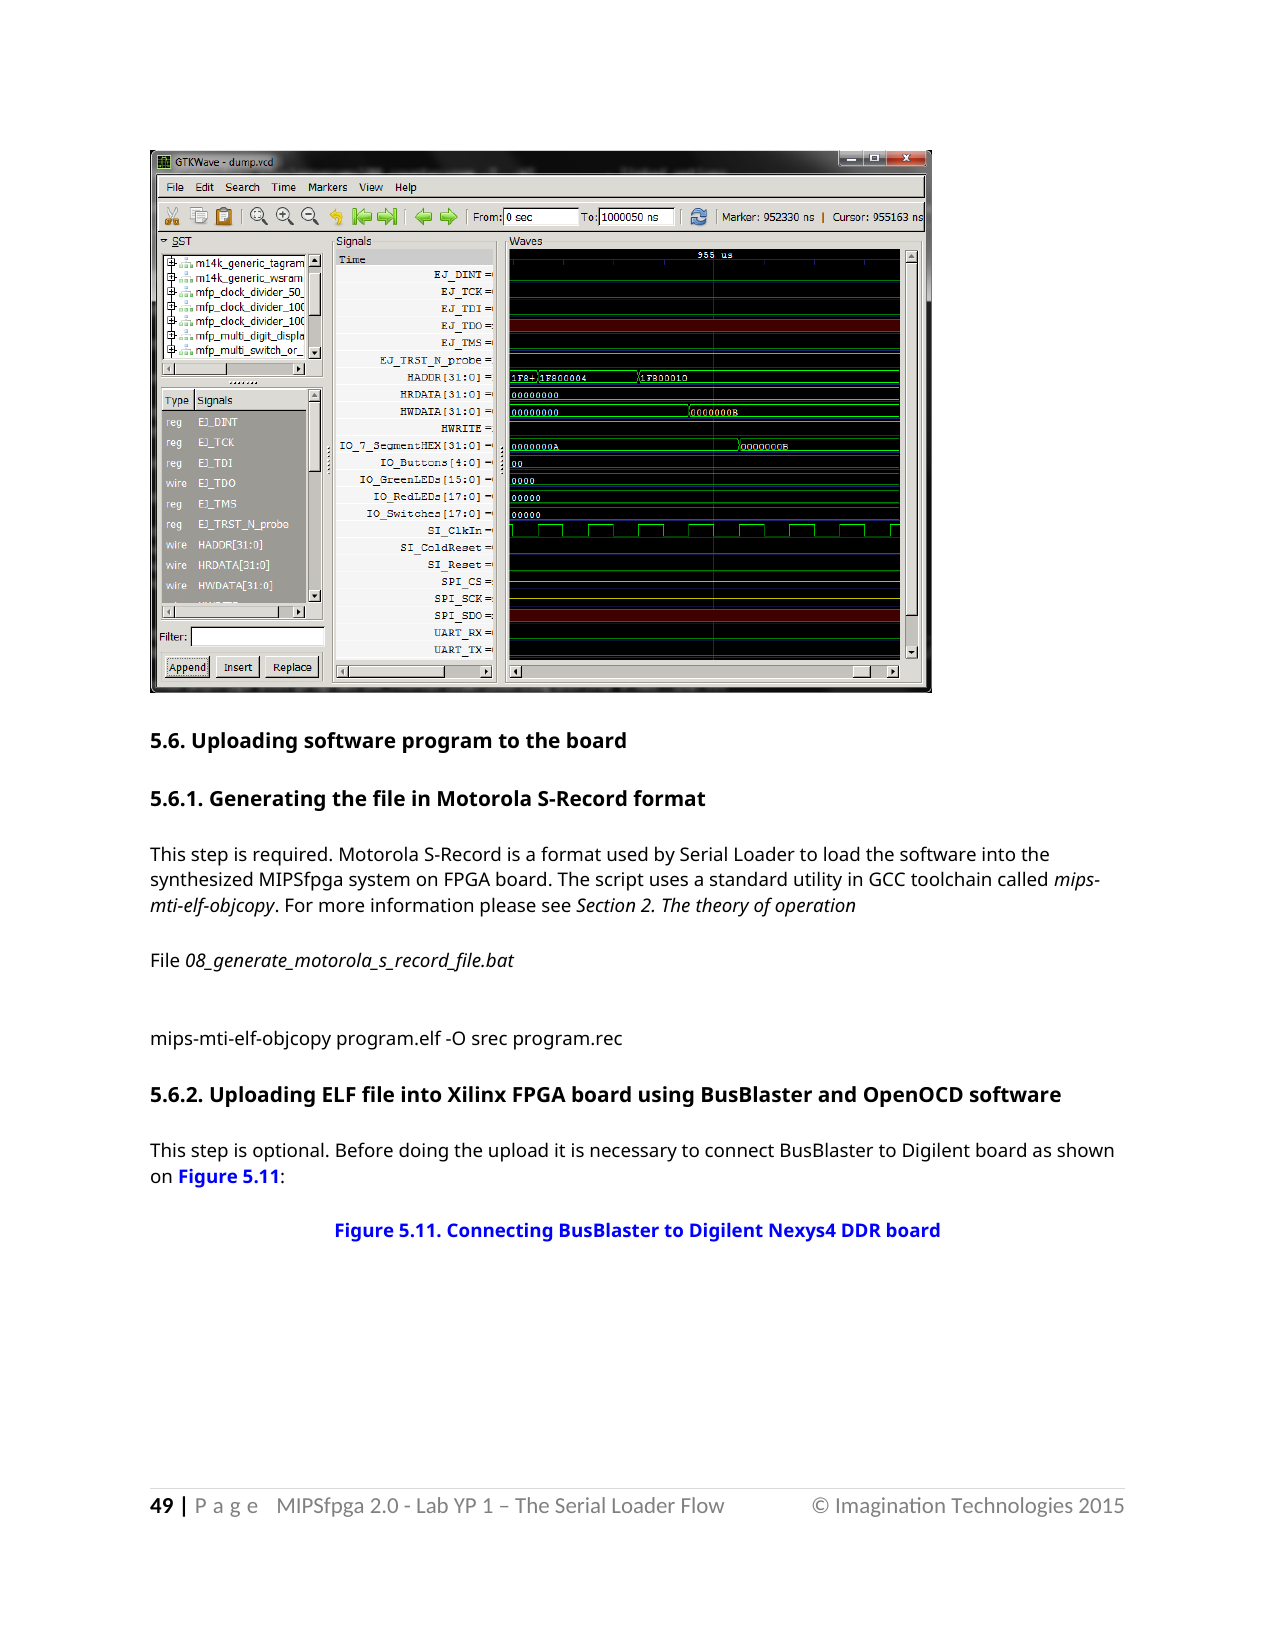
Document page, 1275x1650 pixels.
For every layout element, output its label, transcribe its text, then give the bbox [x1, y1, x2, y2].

text 5.6. Uploading software program to the board [150, 726, 1125, 754]
text mips-mti-elf-objcopy program.elf -O srec program.rec [150, 1025, 1125, 1051]
text This step is required. Motorola S-Record is a format used by Serial Loader to load the software into the synthesized MIPSfpga system on FPGA board. The script uses a standard utility in GCC toolchain called mips-mti-elf-objcopy. For more information please see Section 2. The theory of operation [150, 841, 1125, 918]
text Figure 5.11. Connecting BusBlaster to Digilent Nexys4 DDR board [150, 1218, 1125, 1243]
picture [150, 150, 932, 693]
text 5.6.2. Uploading ELF file into Xilinx FPGA board using BusBlaster and OpenOCD software [150, 1080, 1125, 1108]
text 5.6.1. Generating the file in Motorola S-Record format [150, 784, 1125, 812]
text File 08_generate_motorola_s_record_file.bat [150, 947, 1125, 972]
text This step is optional. Before doing the upload it is necessary to connect BusBlaster to Digilent board as shown on Figure 5.11: [150, 1138, 1125, 1189]
